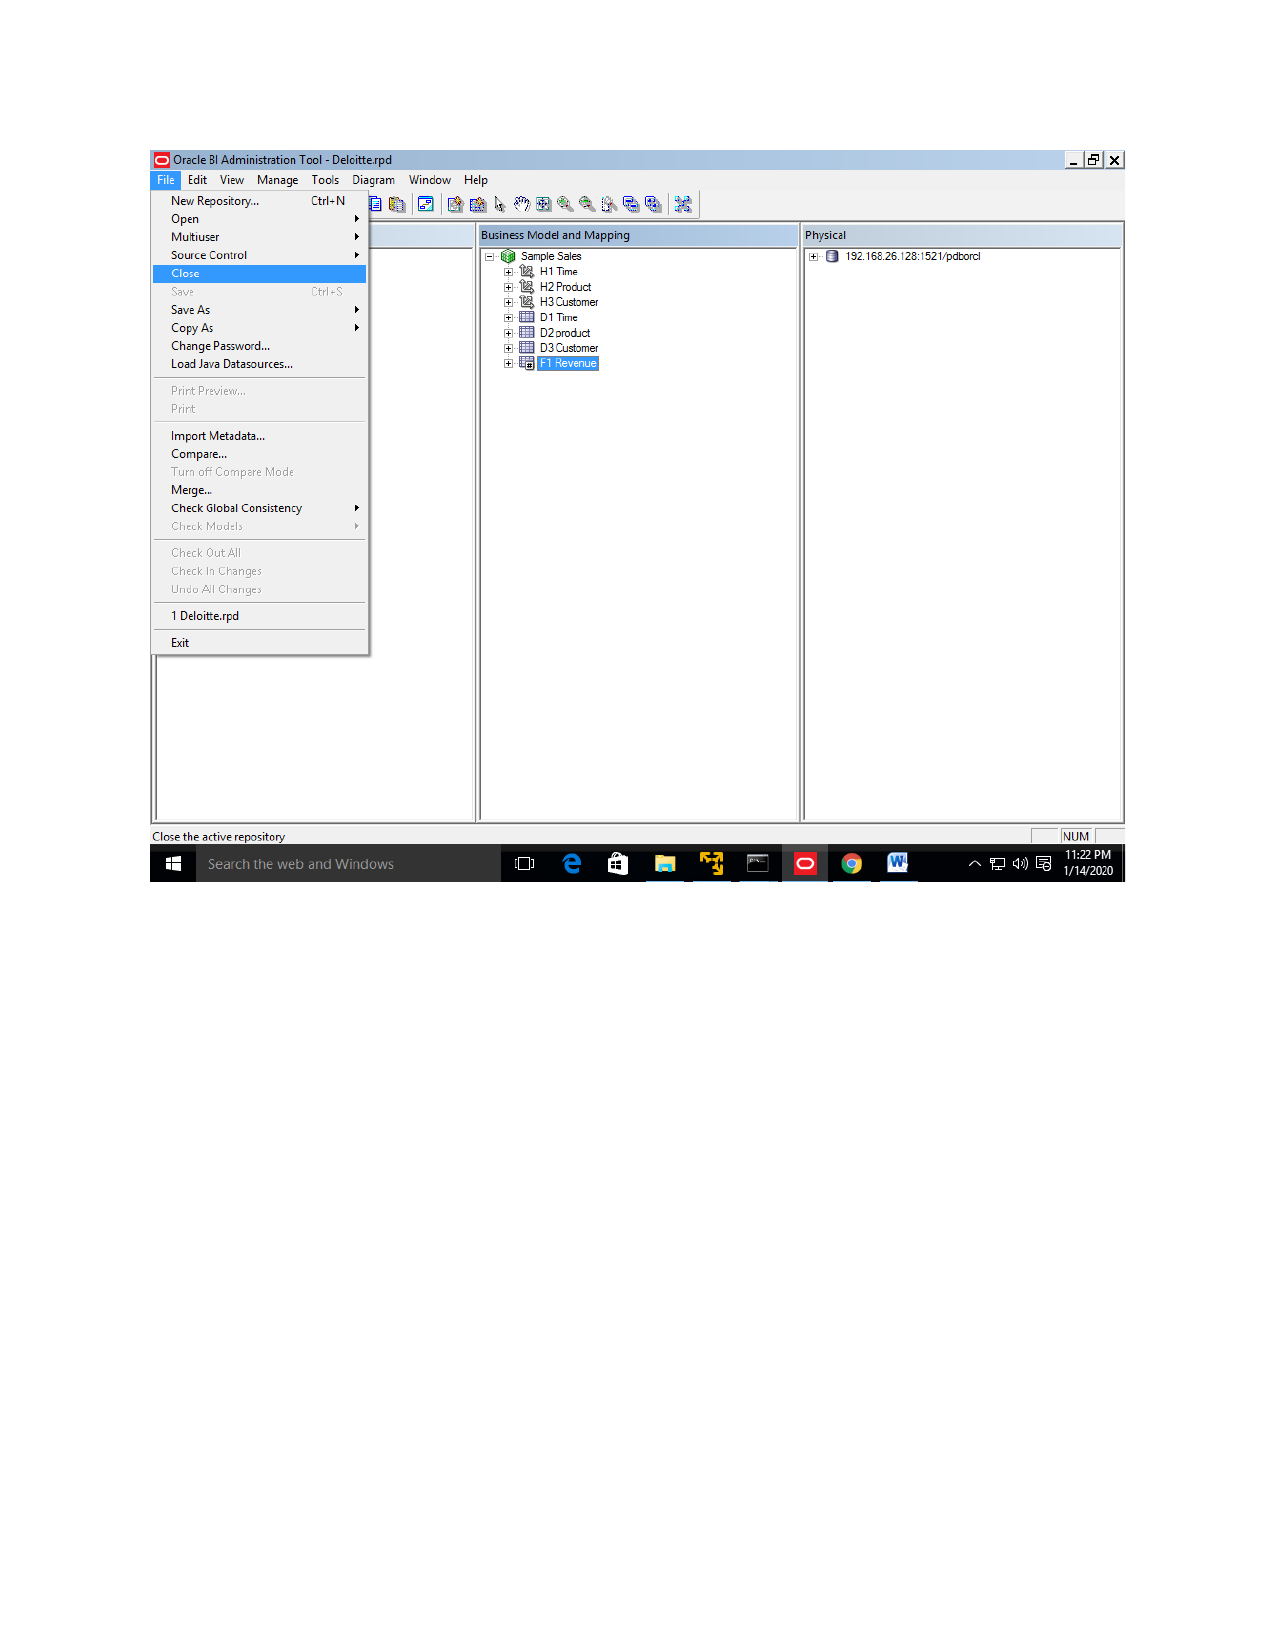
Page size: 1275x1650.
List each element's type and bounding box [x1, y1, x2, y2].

picture [150, 150, 1125, 882]
